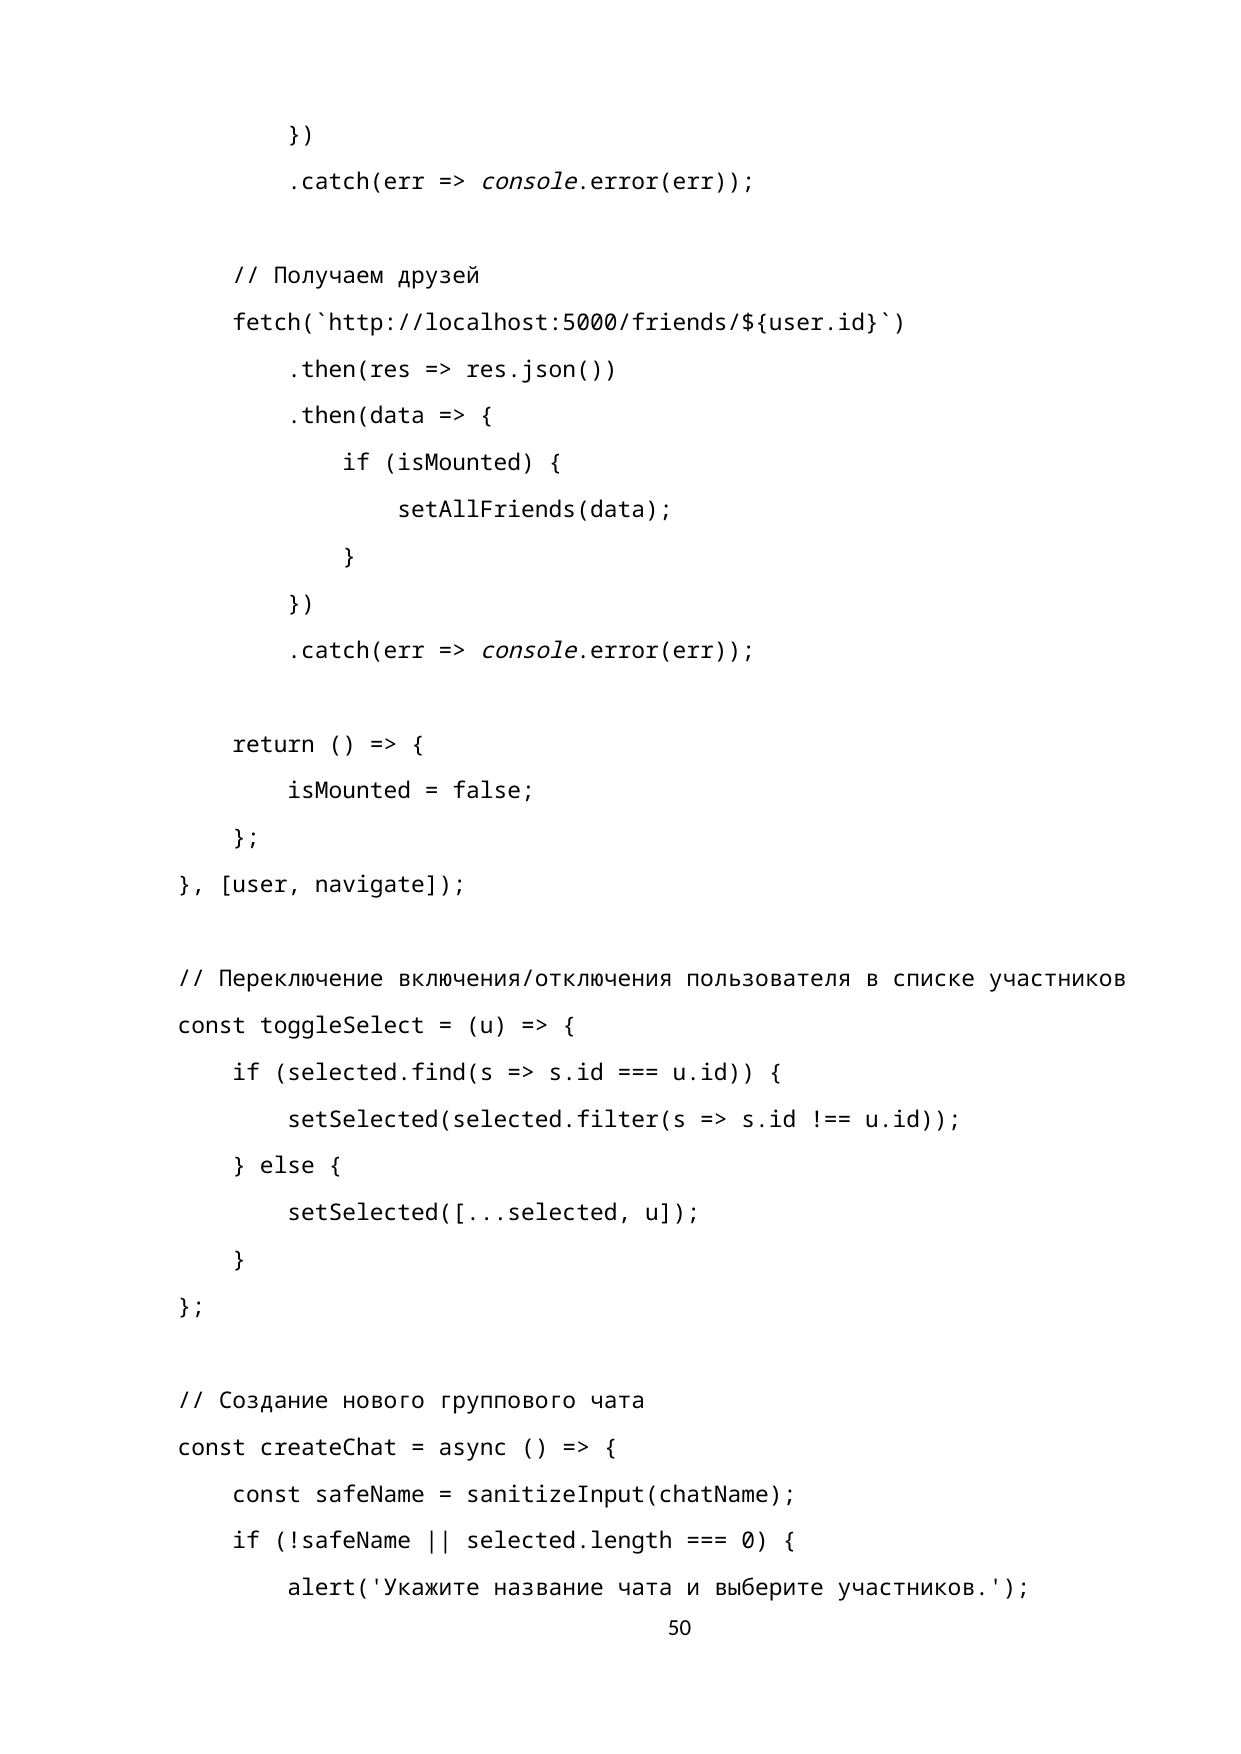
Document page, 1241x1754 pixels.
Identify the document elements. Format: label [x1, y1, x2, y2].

text [177, 118, 1181, 1602]
